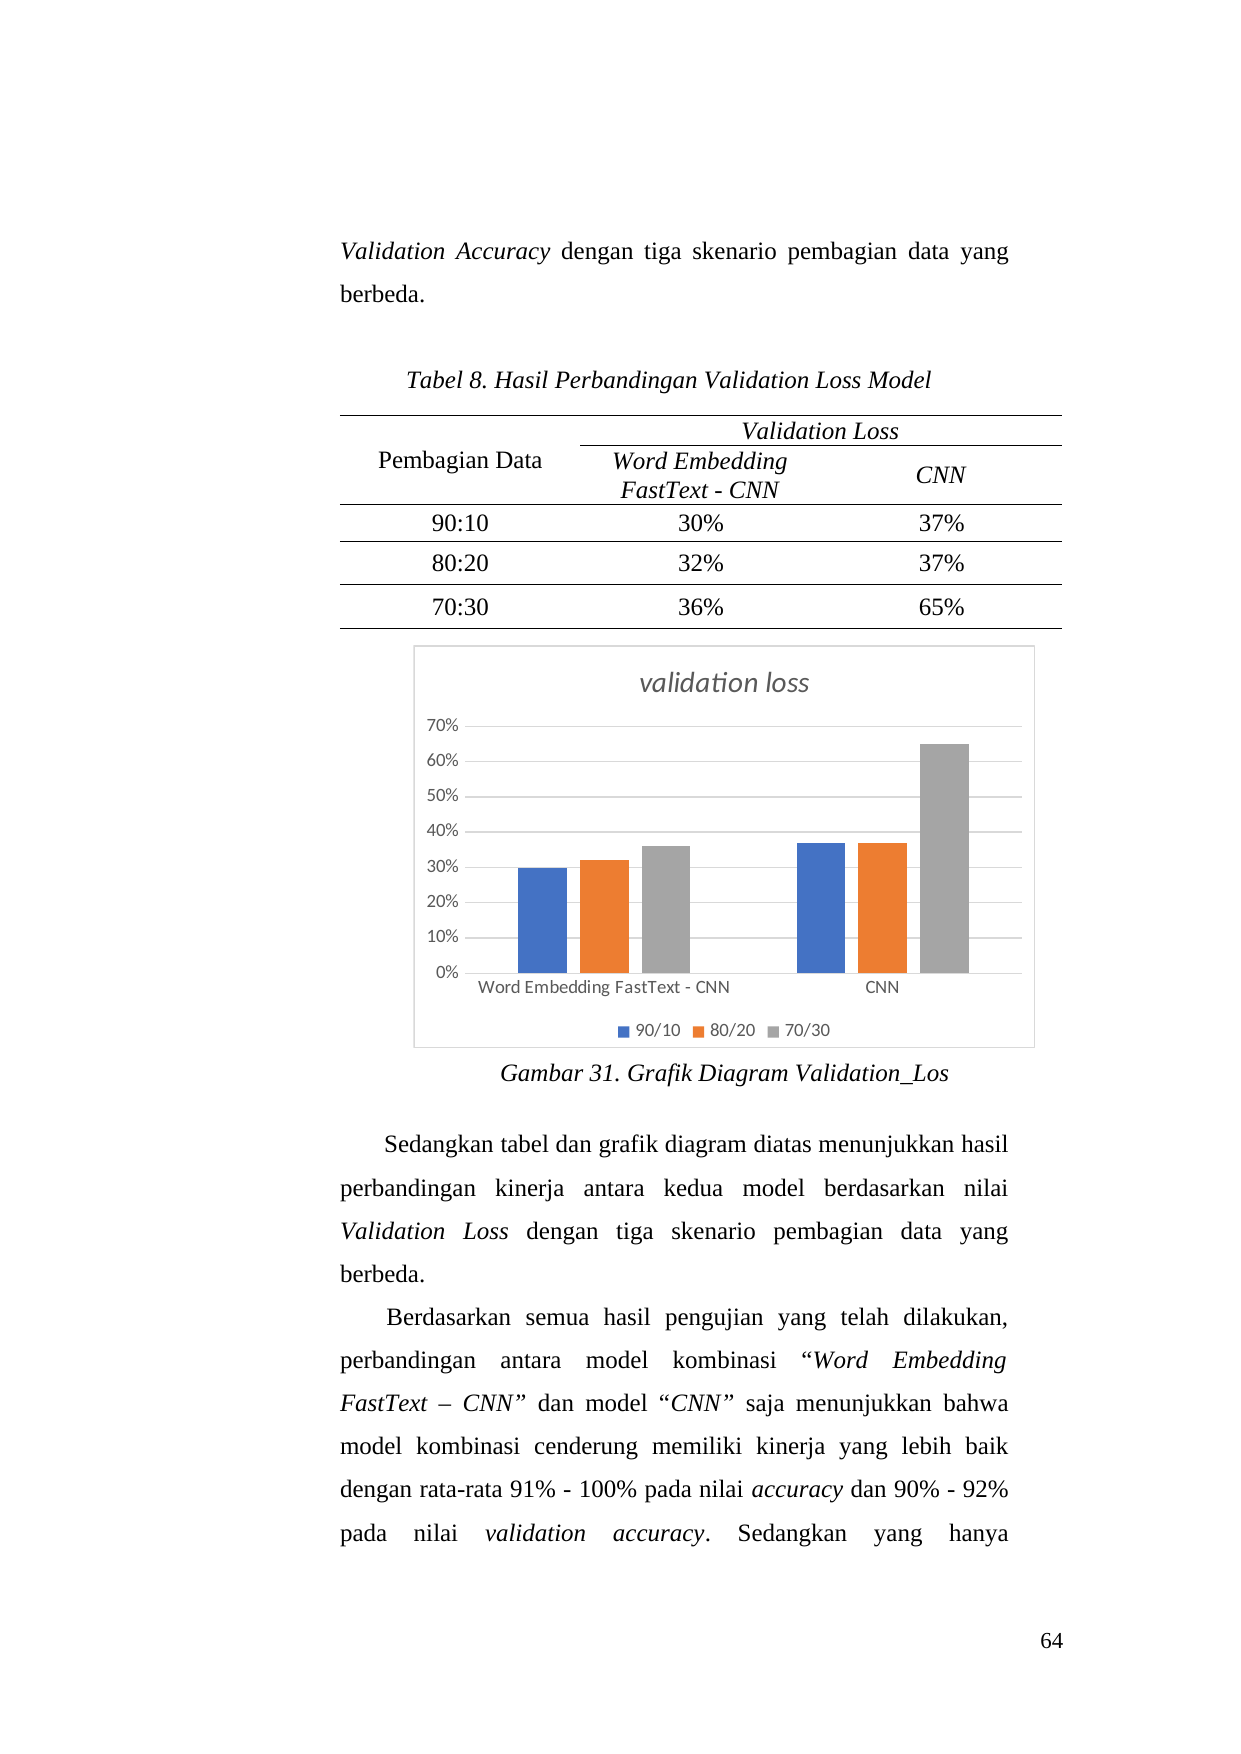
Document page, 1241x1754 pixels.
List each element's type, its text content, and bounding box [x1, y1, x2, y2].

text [340, 236, 1009, 308]
text Sedangkan tabel dan grafik diagram diatas menunjukkan hasil perbandingan kinerja antara kedua model berdasarkan nilai Validation Loss dengan tiga skenario pembagian data yang berbeda. [340, 1129, 1009, 1288]
table_cell 70:30 [340, 585, 580, 628]
table_cell 37% [821, 542, 1062, 584]
table_cell 90:10 [340, 505, 580, 541]
table_cell 36% [580, 585, 821, 628]
table_header Pembagian Data [340, 416, 580, 503]
table_cell 30% [580, 505, 821, 541]
table_cell 65% [821, 585, 1062, 628]
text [340, 1302, 1009, 1546]
table_cell 32% [580, 542, 821, 584]
table_cell CNN [821, 446, 1062, 503]
table_cell 37% [821, 505, 1062, 541]
table_cell Word Embedding FastText - CNN [580, 446, 821, 503]
text Tabel 8. Hasil Perbandingan Validation Loss Model [256, 366, 1009, 394]
table_header Validation Loss [580, 416, 1062, 445]
table_cell 80:20 [340, 542, 580, 584]
